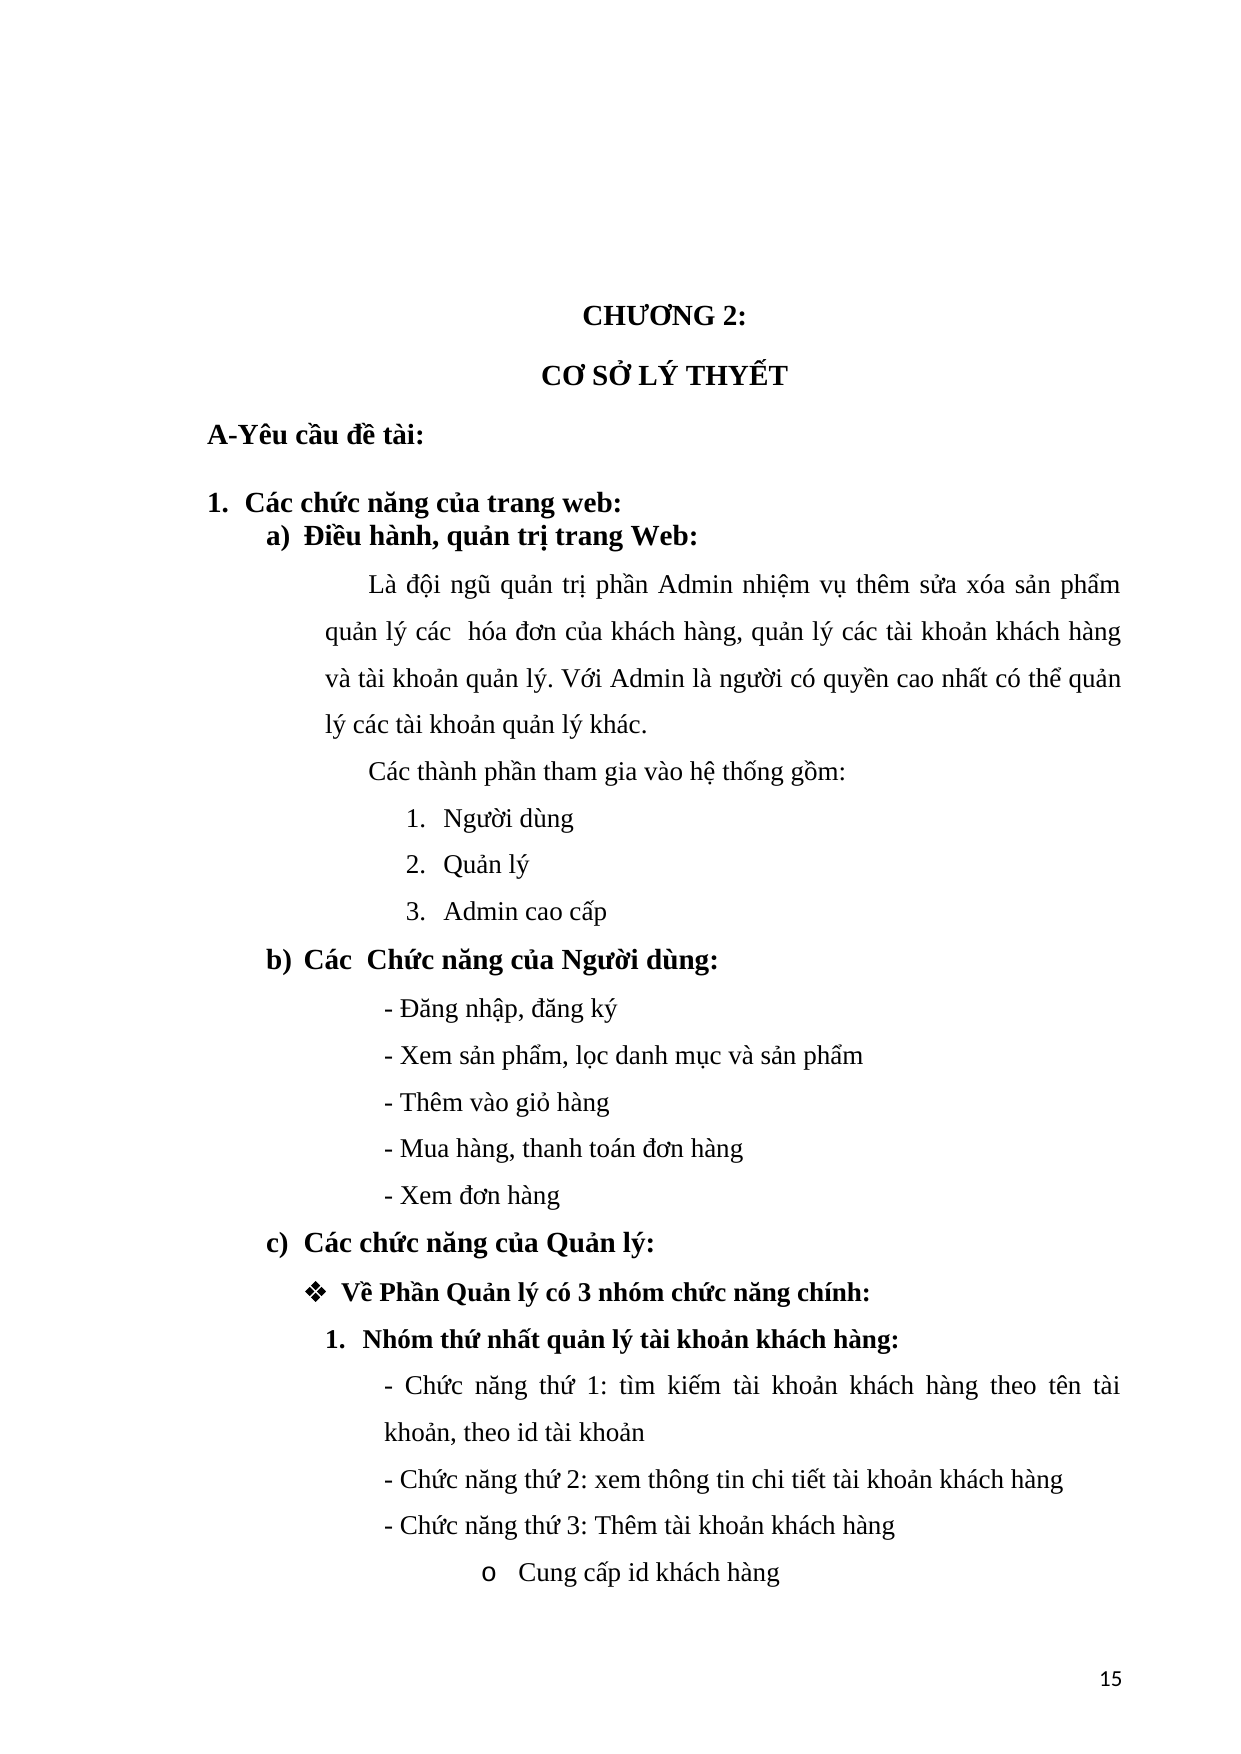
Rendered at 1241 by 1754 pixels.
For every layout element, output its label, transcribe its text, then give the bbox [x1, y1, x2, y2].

list Các Chức năng của Người dùng: [266, 942, 1122, 976]
text A-Yêu cầu đề tài: [207, 417, 1122, 451]
list Các chức năng của Quản lý: [266, 1226, 1122, 1259]
list Quản lý [406, 849, 1122, 880]
list - Chức năng thứ 2: xem thông tin chi tiết tài khoản khách hàng [384, 1463, 1122, 1494]
list - Chức năng thứ 3: Thêm tài khoản khách hàng [384, 1509, 1122, 1541]
text CƠ SỞ LÝ THYẾT [207, 358, 1122, 391]
list - Xem đơn hàng [384, 1179, 1122, 1210]
list - Thêm vào giỏ hàng [384, 1086, 1122, 1117]
list Về Phần Quản lý có 3 nhóm chức năng chính: [303, 1276, 1122, 1307]
list Cung cấp id khách hàng [481, 1556, 1122, 1589]
list - Chức năng thứ 1: tìm kiếm tài khoản khách hàng theo tên tài khoản, theo id tài khoản [384, 1369, 1122, 1447]
list - Mua hàng, thanh toán đơn hàng [384, 1132, 1122, 1163]
list Nhóm thứ nhất quản lý tài khoản khách hàng: [325, 1323, 1122, 1354]
list Người dùng [406, 802, 1122, 833]
list Admin cao cấp [406, 895, 1122, 926]
list Các chức năng của trang web: [207, 485, 1122, 518]
list Là đội ngũ quản trị phần Admin nhiệm vụ thêm sửa xóa sản phẩm quản lý các hóa đơn của khách hàng, quản lý các tài khoản khách hàng và tài khoản quản lý. Với Admin là người có quyền cao nhất có thể quản lý các tài khoản quản lý khác. [325, 569, 1122, 740]
list - Đăng nhập, đăng ký [384, 992, 1122, 1023]
list Điều hành, quản trị trang Web: [266, 518, 1122, 552]
list Các thành phần tham gia vào hệ thống gồm: [325, 755, 1122, 786]
list - Xem sản phẩm, lọc danh mục và sản phẩm [384, 1039, 1122, 1070]
text CHƯƠNG 2: [207, 298, 1122, 332]
